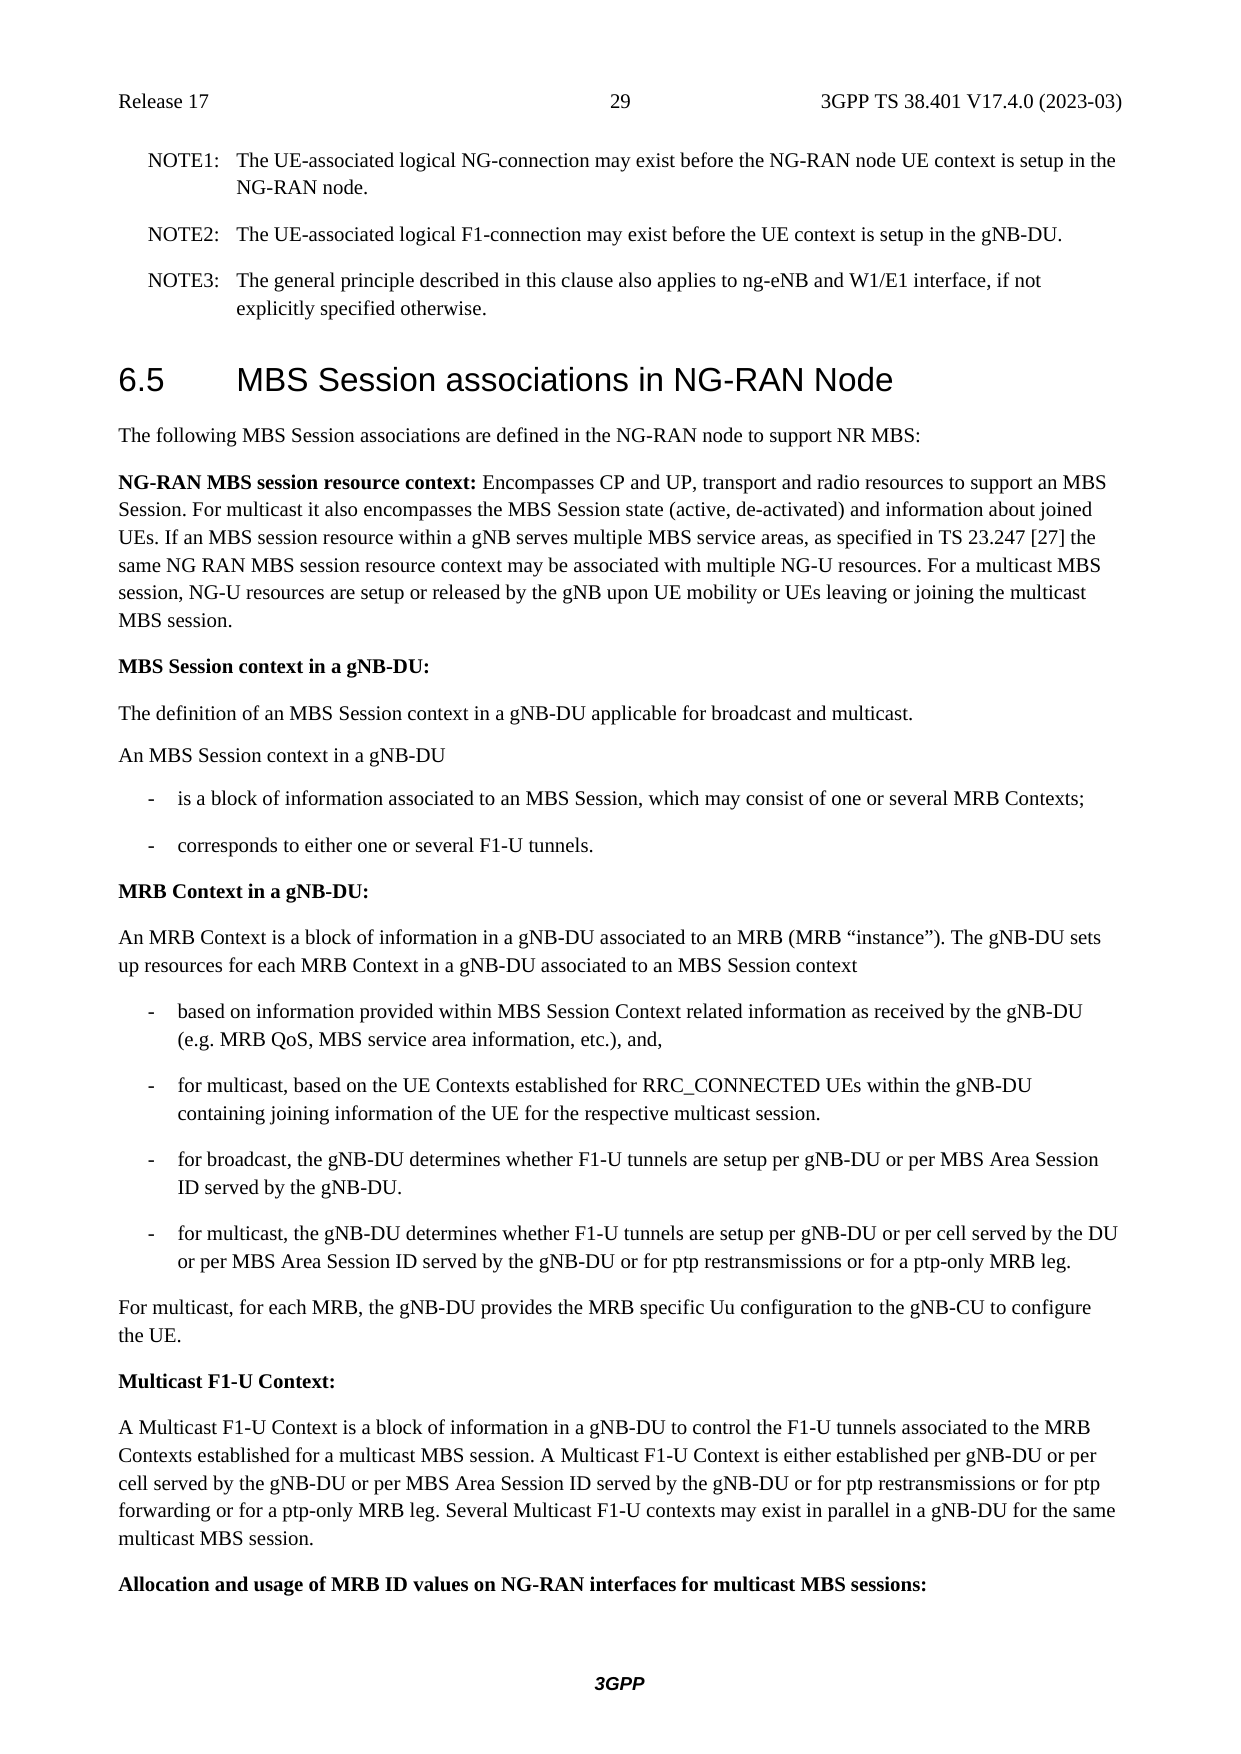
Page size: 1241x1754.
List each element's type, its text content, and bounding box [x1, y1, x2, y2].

text A Multicast F1-U Context is a block of information in a gNB-DU to control the F1-U tunnels associated to the MRB Contexts established for a multicast MBS session. A Multicast F1-U Context is either established per gNB-DU or per cell served by the gNB-DU or per MBS Area Session ID served by the gNB-DU or for ptp restransmissions or for ptp forwarding or for a ptp-only MRB leg. Several Multicast F1-U contexts may exist in parallel in a gNB-DU for the same multicast MBS session. [118, 1415, 1122, 1550]
text MRB Context in a gNB-DU: [118, 879, 1122, 903]
text Multicast F1-U Context: [118, 1369, 1122, 1393]
text The definition of an MBS Session context in a gNB-DU applicable for broadcast and multicast. [118, 701, 1122, 724]
subtitle 6.5 MBS Session associations in NG-RAN Node [118, 361, 1122, 399]
text - is a block of information associated to an MBS Session, which may consist of one or several MRB Contexts; [148, 786, 1122, 810]
text NOTE2: The UE-associated logical F1-connection may exist before the UE context is setup in the gNB-DU. [148, 221, 1122, 246]
text NOTE1: The UE-associated logical NG-connection may exist before the NG-RAN node UE context is setup in the NG-RAN node. [148, 147, 1122, 199]
text - for multicast, based on the UE Contexts established for RRC_CONNECTED UEs within the gNB-DU containing joining information of the UE for the respective multicast session. [148, 1073, 1122, 1125]
text NG-RAN MBS session resource context: Encompasses CP and UP, transport and radio resources to support an MBS Session. For multicast it also encompasses the MBS Session state (active, de-activated) and information about joined UEs. If an MBS session resource within a gNB serves multiple MBS service areas, as specified in TS 23.247 [27] the same NG RAN MBS session resource context may be associated with multiple NG-U resources. For a multicast MBS session, NG-U resources are setup or released by the gNB upon UE mobility or UEs leaving or joining the multicast MBS session. [118, 470, 1122, 632]
text - corresponds to either one or several F1-U tunnels. [148, 832, 1122, 857]
text MBS Session context in a gNB-DU: [118, 654, 1122, 678]
text Allocation and usage of MRB ID values on NG-RAN interfaces for multicast MBS sessions: [118, 1572, 1122, 1596]
text For multicast, for each MRB, the gNB-DU provides the MRB specific Uu configuration to the gNB-CU to configure the UE. [118, 1295, 1122, 1347]
text - for multicast, the gNB-DU determines whether F1-U tunnels are setup per gNB-DU or per cell served by the DU or per MBS Area Session ID served by the gNB-DU or for ptp restransmissions or for a ptp-only MRB leg. [148, 1221, 1122, 1273]
text The following MBS Session associations are defined in the NG-RAN node to support NR MBS: [118, 423, 1122, 447]
text - for broadcast, the gNB-DU determines whether F1-U tunnels are setup per gNB-DU or per MBS Area Session ID served by the gNB-DU. [148, 1147, 1122, 1199]
text An MBS Session context in a gNB-DU [118, 743, 1122, 767]
text NOTE3: The general principle described in this clause also applies to ng-eNB and W1/E1 interface, if not explicitly specified otherwise. [148, 268, 1122, 319]
text - based on information provided within MBS Session Context related information as received by the gNB-DU (e.g. MRB QoS, MBS service area information, etc.), and, [148, 999, 1122, 1051]
text An MRB Context is a block of information in a gNB-DU associated to an MRB (MRB “instance”). The gNB-DU sets up resources for each MRB Context in a gNB-DU associated to an MBS Session context [118, 925, 1122, 977]
